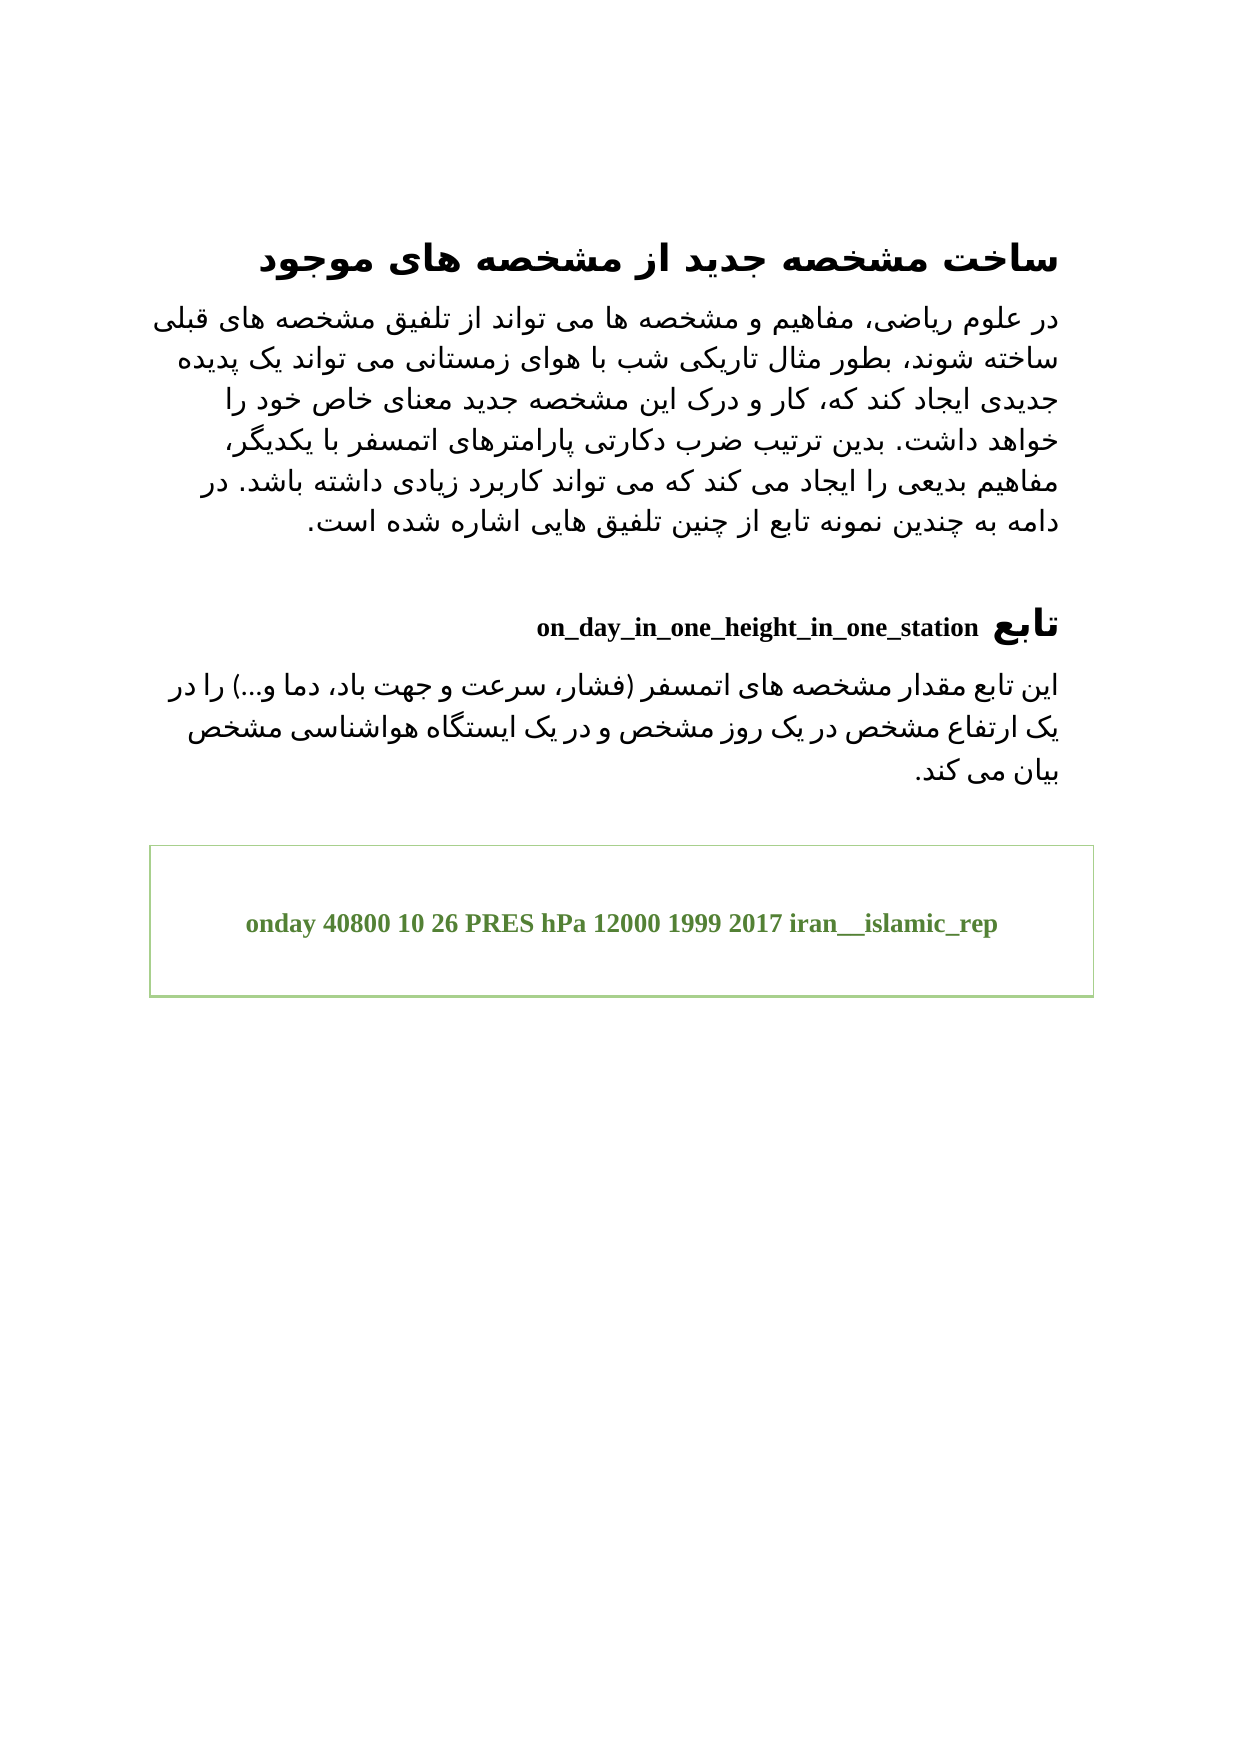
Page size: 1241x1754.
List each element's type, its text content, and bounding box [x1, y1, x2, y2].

subtitle تابع on_day_in_one_height_in_one_station [150, 602, 1060, 645]
text در علوم ریاضی، مفاهیم و مشخصه ها می تواند از تلفیق مشخصه های قبلی ساخته شوند، بطور مثال تاریکی شب با هوای زمستانی می تواند یک پدیده جدیدی ایجاد کند که، کار و درک این مشخصه جدید معنای خاص خود را خواهد داشت. بدین ترتیب ضرب دکارتی پارامترهای اتمسفر با یکدیگر، مفاهیم بدیعی را ایجاد می کند که می تواند کاربرد زیادی داشته باشد. در دامه به چندین نمونه تابع از چنین تلفیق هایی اشاره شده است. [150, 301, 1060, 539]
subtitle ساخت مشخصه جدید از مشخصه های موجود [150, 236, 1060, 280]
text این تابع مقدار مشخصه های اتمسفر (فشار، سرعت و جهت باد، دما و...) را در یک ارتفاع مشخص در یک روز مشخص و در یک ایستگاه هواشناسی مشخص بیان می کند. [150, 667, 1060, 788]
table_header onday 40800 10 26 PRES hPa 12000 1999 2017 iran__islamic_rep [151, 846, 1093, 994]
